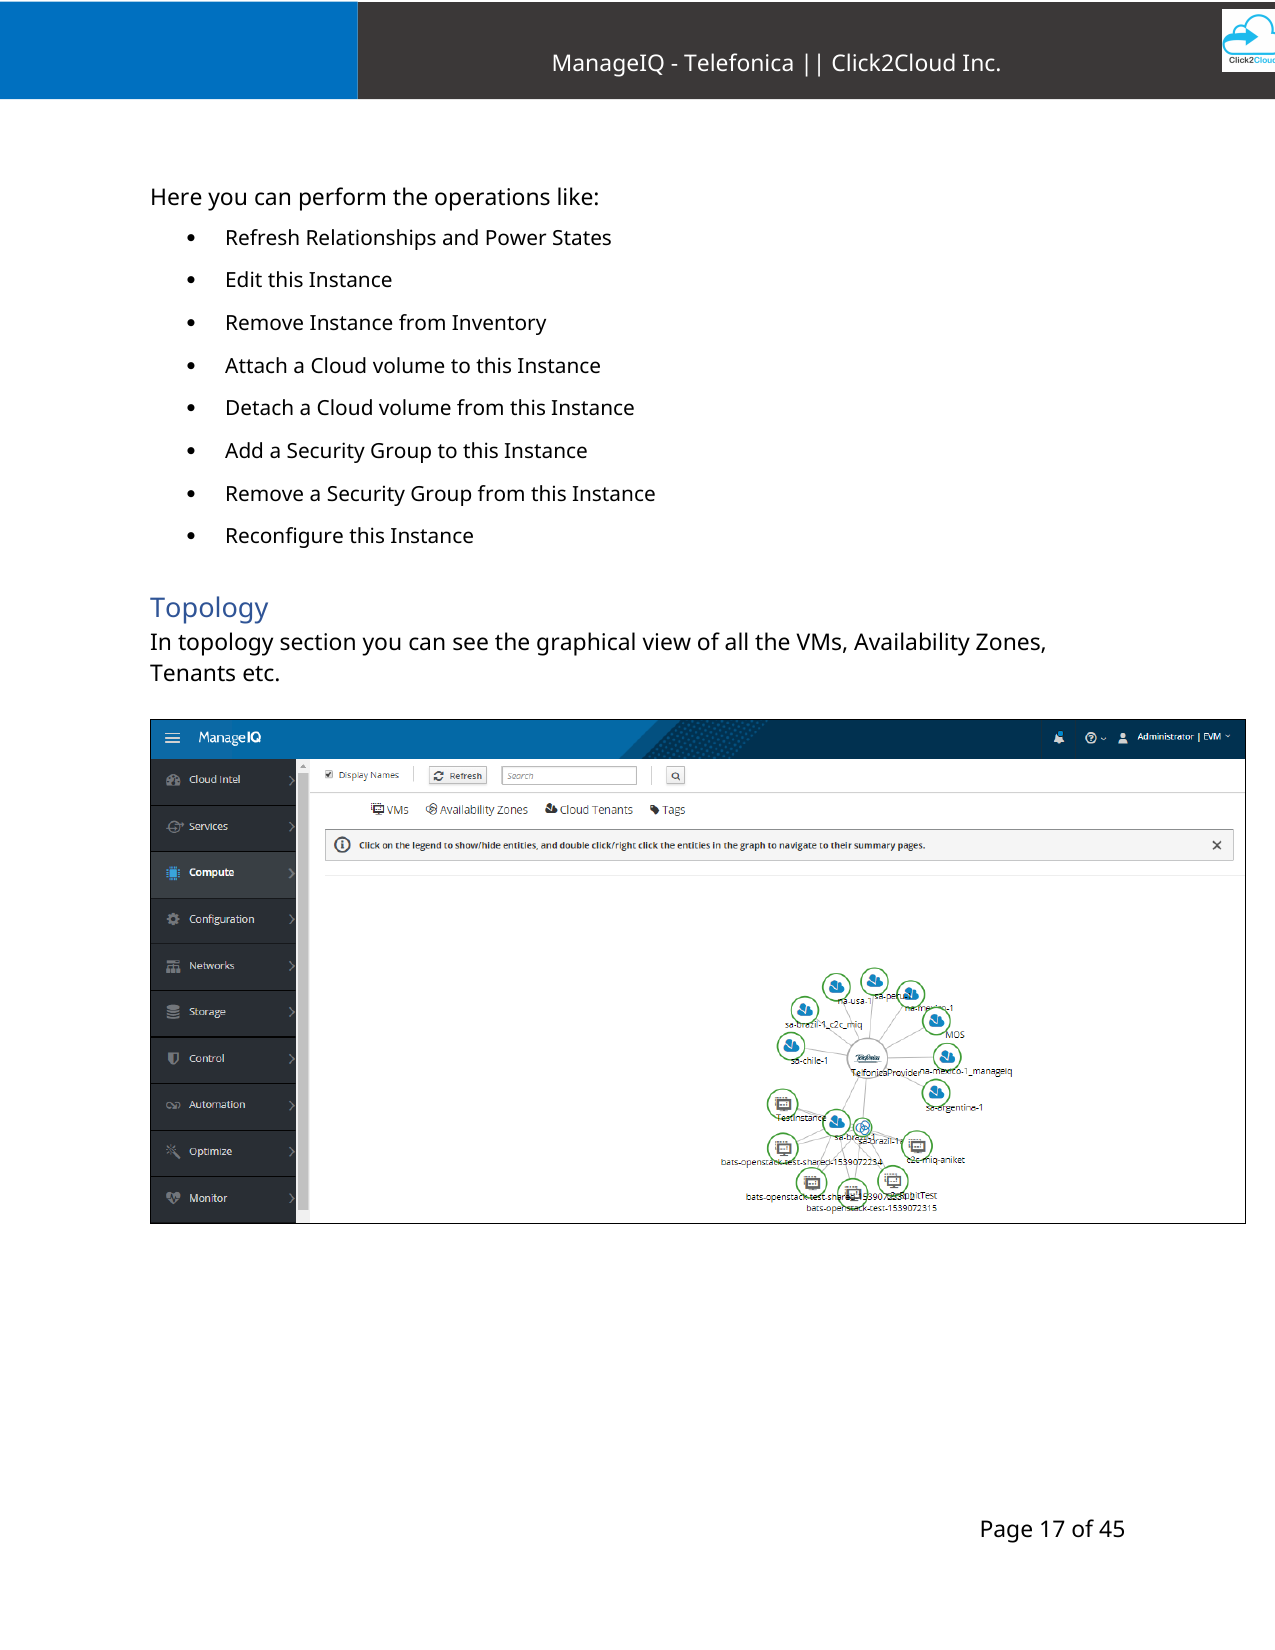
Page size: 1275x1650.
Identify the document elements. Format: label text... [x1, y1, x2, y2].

list Add a Security Group to this Instance [187, 436, 1027, 464]
list Detach a Cloud volume from this Instance [187, 393, 1027, 422]
subtitle Topology [150, 589, 1125, 626]
list Reconfigure this Instance [187, 521, 1027, 550]
text Here you can perform the operations like: [150, 181, 1125, 212]
text In topology section you can see the graphical view of all the VMs, Availability Zones, Tenants etc. [150, 626, 1125, 688]
list Edit this Instance [187, 266, 1027, 294]
list Attach a Cloud volume to this Instance [187, 351, 1027, 379]
list Remove Instance from Inventory [187, 308, 1027, 337]
picture [151, 720, 1245, 1223]
list Remove a Security Group from this Instance [187, 479, 1027, 507]
list Refresh Relationships and Power States [187, 223, 1027, 251]
picture [1222, 9, 1275, 72]
